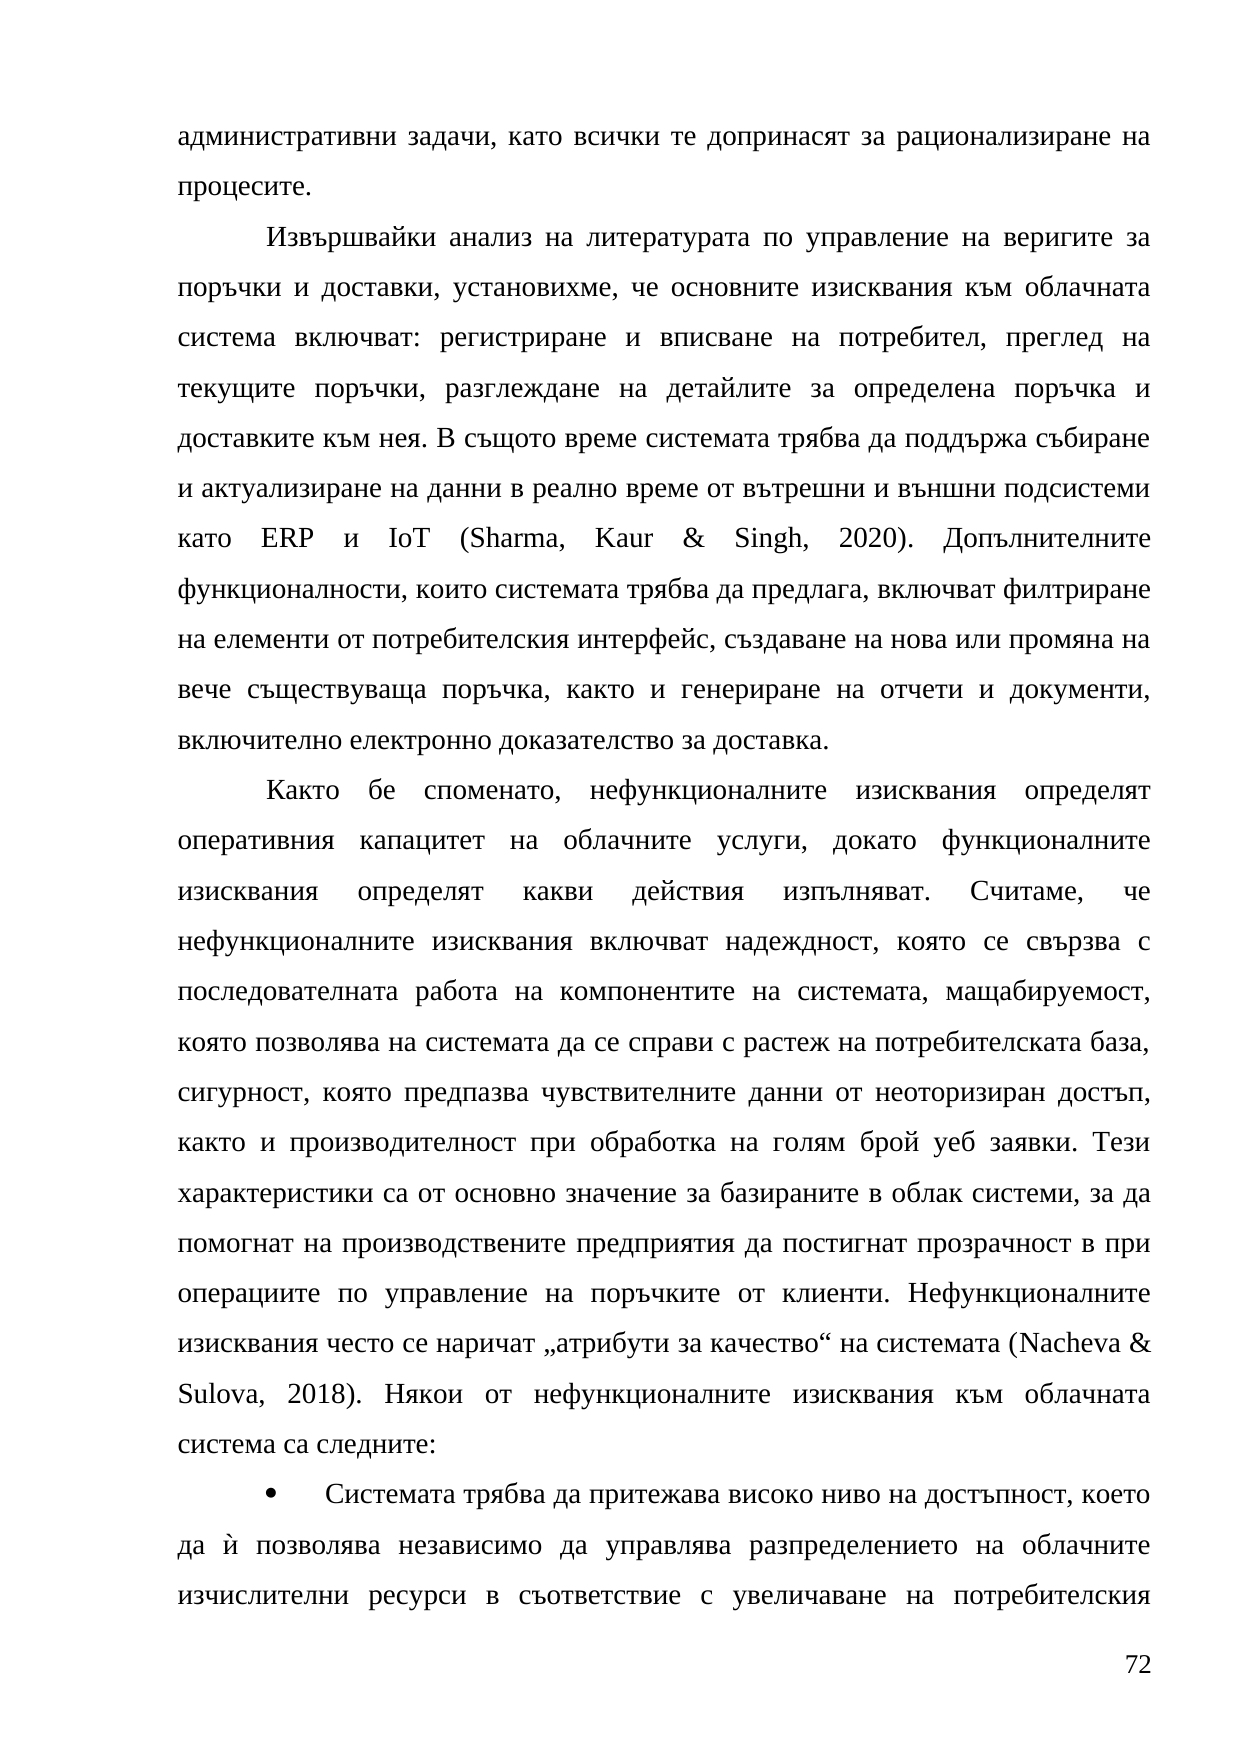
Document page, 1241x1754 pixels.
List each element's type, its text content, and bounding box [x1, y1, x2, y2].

text Както бе споменато, нефункционалните изисквания определят оперативния капацитет на облачните услуги, докато функционалните изисквания определят какви действия изпълняват. Считаме, че нефункционалните изисквания включват надеждност, която се свързва с последователната работа на компонентите на системата, мащабируемост, която позволява на системата да се справи с растеж на потребителската база, сигурност, която предпазва чувствителните данни от неоторизиран достъп, както и производителност при обработка на голям брой уеб заявки. Тези характеристики са от основно значение за базираните в облак системи, за да помогнат на производствените предприятия да постигнат прозрачност в при операциите по управление на поръчките от клиенти. Нефункционалните изисквания често се наричат „атрибути за качество“ на системата (Nacheva & Sulova, 2018). Някои от нефункционалните изисквания към облачната система са следните: [177, 772, 1152, 1460]
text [177, 118, 1152, 202]
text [177, 1477, 1152, 1611]
text Извършвайки анализ на литературата по управление на веригите за поръчки и доставки, установихме, че основните изисквания към облачната система включват: регистриране и вписване на потребител, преглед на текущите поръчки, разглеждане на детайлите за определена поръчка и доставките към нея. В същото време системата трябва да поддържа събиране и актуализиране на данни в реално време от вътрешни и външни подсистеми като ERP и IoT (Sharma, Kaur & Singh, 2020). Допълнителните функционалности, които системата трябва да предлага, включват филтриране на елементи от потребителския интерфейс, създаване на нова или промяна на вече съществуваща поръчка, както и генериране на отчети и документи, включително електронно доказателство за доставка. [177, 219, 1152, 755]
